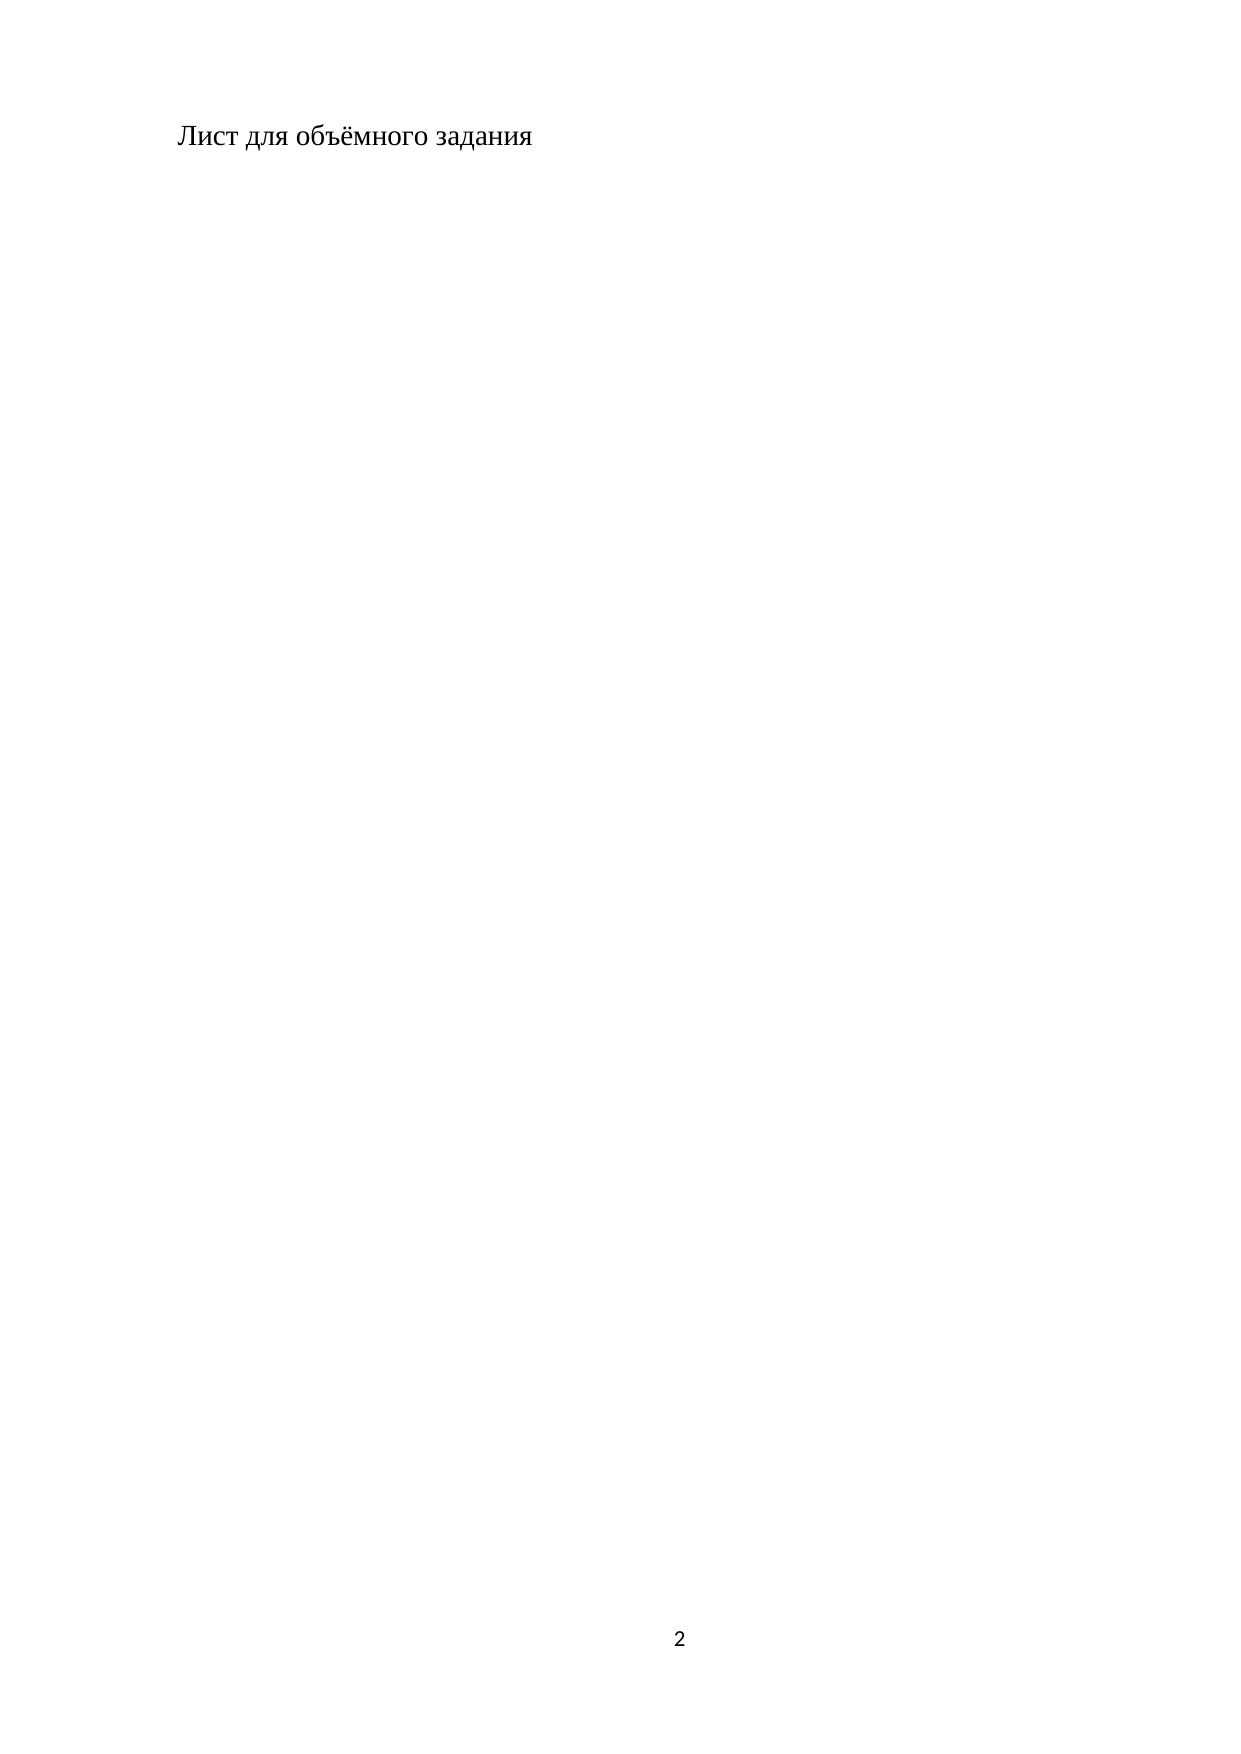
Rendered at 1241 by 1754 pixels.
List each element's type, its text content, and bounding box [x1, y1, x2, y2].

text Лист для объёмного задания [177, 118, 1181, 152]
